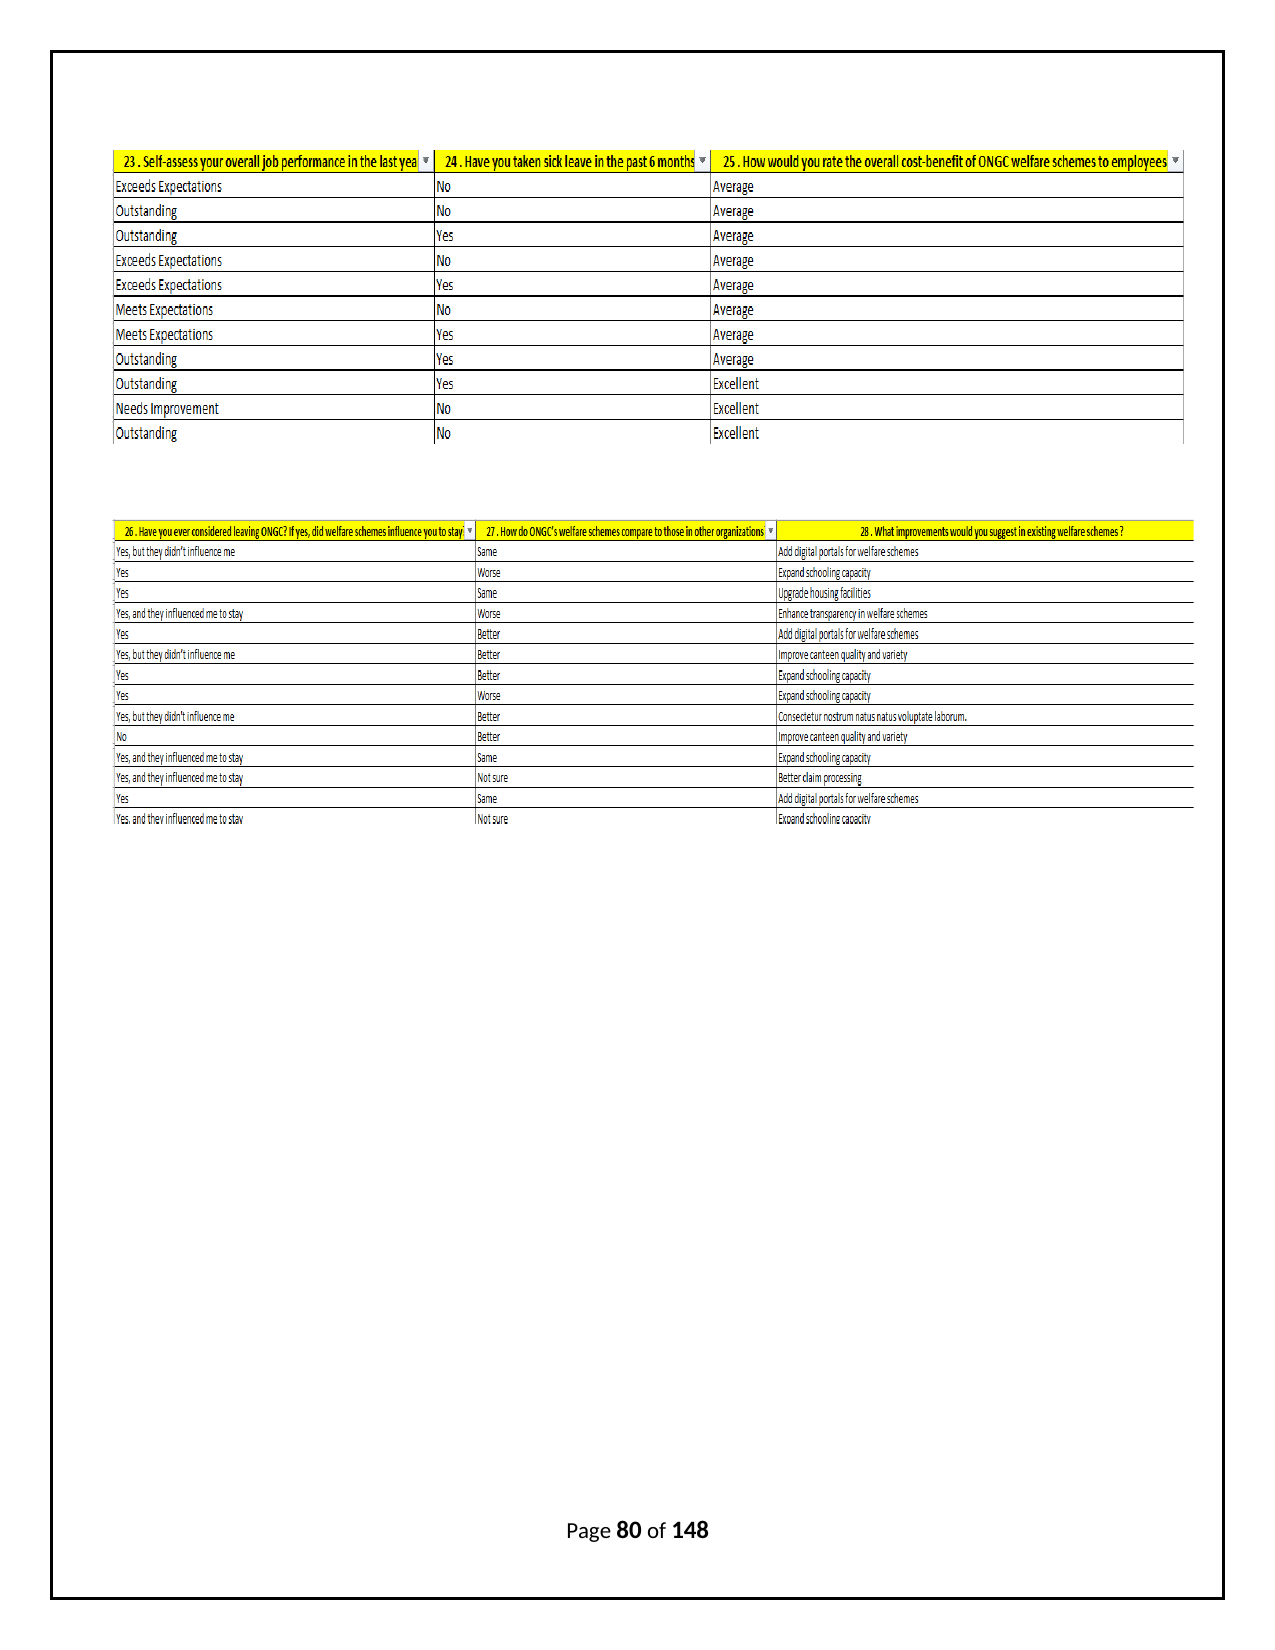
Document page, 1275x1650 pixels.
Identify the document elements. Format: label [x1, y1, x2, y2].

picture [112, 150, 1184, 444]
picture [112, 519, 1194, 824]
